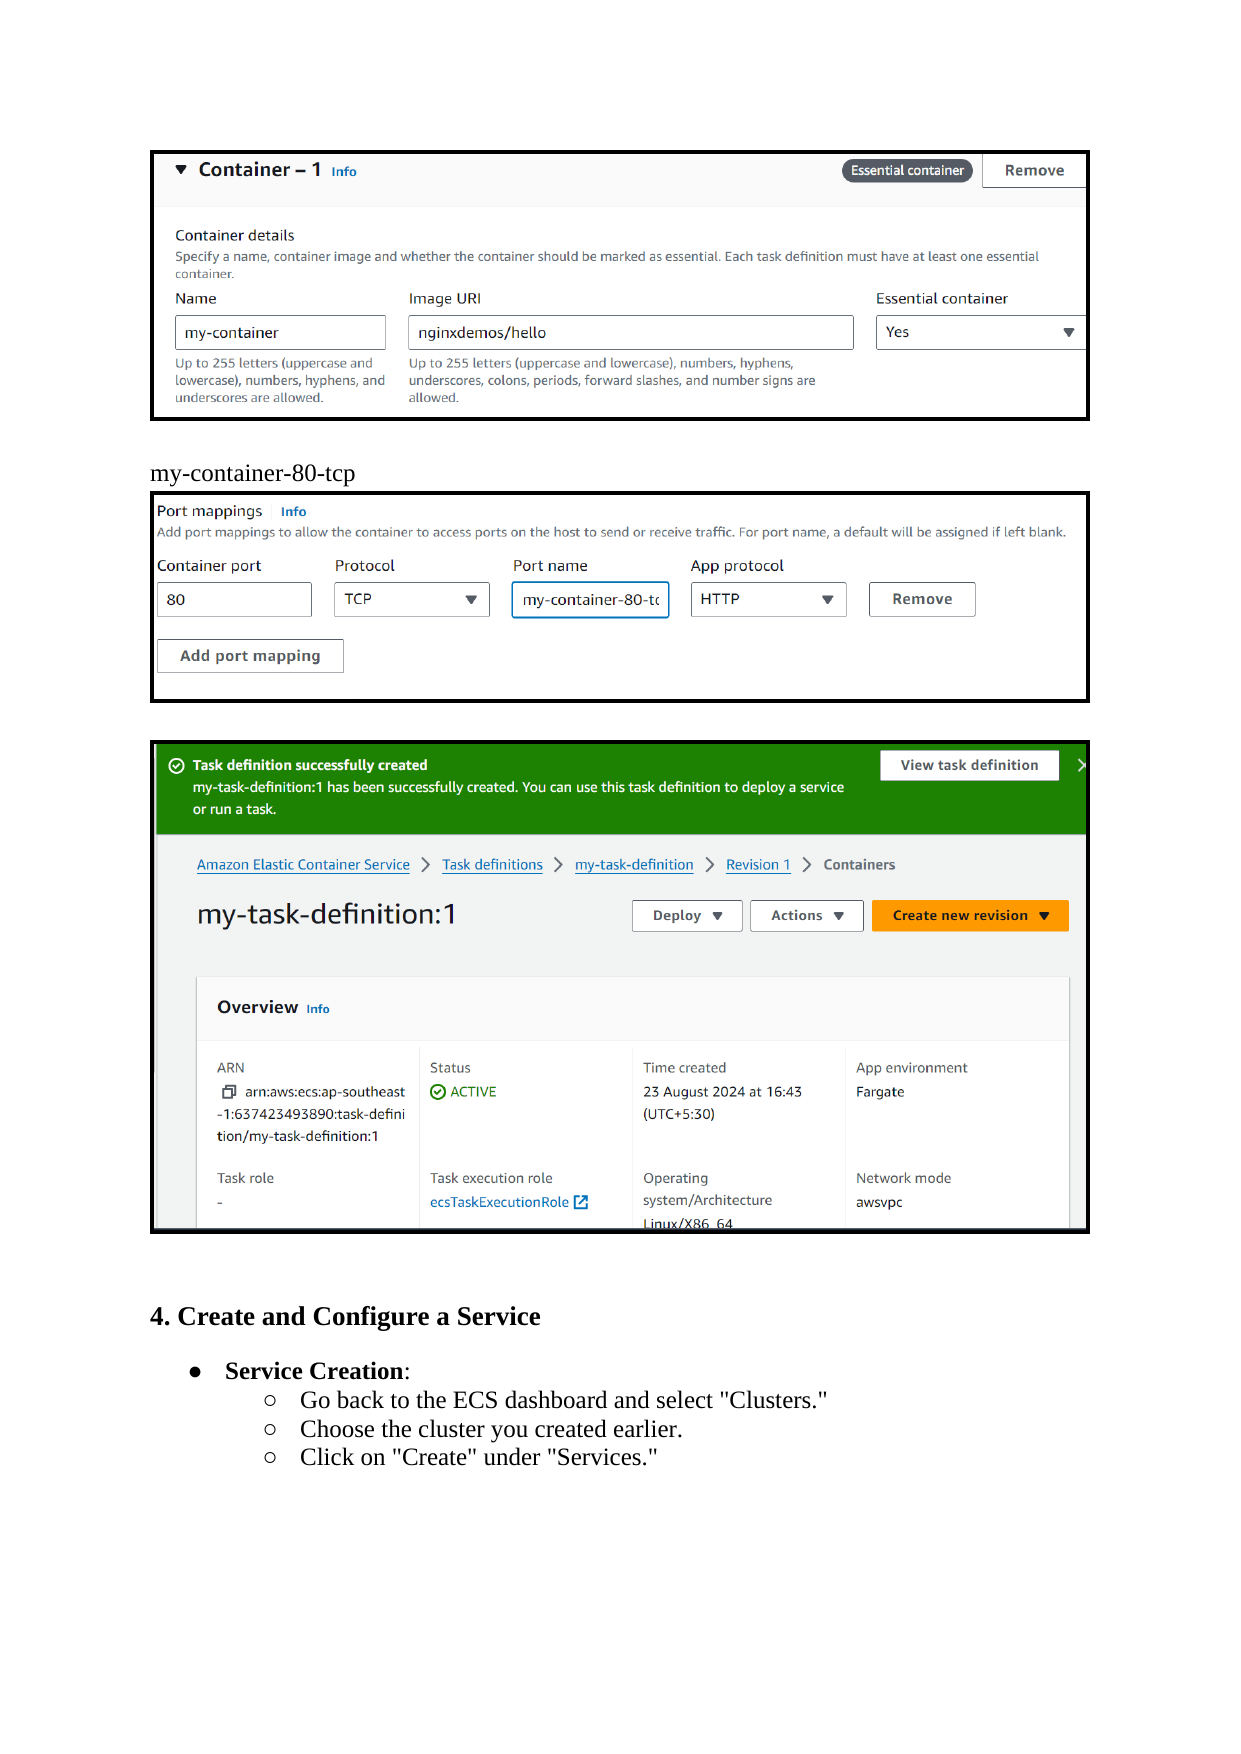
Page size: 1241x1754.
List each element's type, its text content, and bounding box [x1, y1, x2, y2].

picture [154, 495, 1086, 699]
list Choose the cluster you created earlier. [262, 1414, 1090, 1442]
list Service Creation: [187, 1356, 1090, 1385]
subtitle 4. Create and Configure a Service [150, 1300, 1090, 1331]
text my-container-80-tcp [150, 458, 1090, 486]
list Click on "Create" under "Services." [262, 1442, 1090, 1471]
picture [154, 154, 1086, 417]
list Go back to the ECS dashboard and select "Clusters." [262, 1385, 1090, 1414]
picture [154, 744, 1086, 1230]
